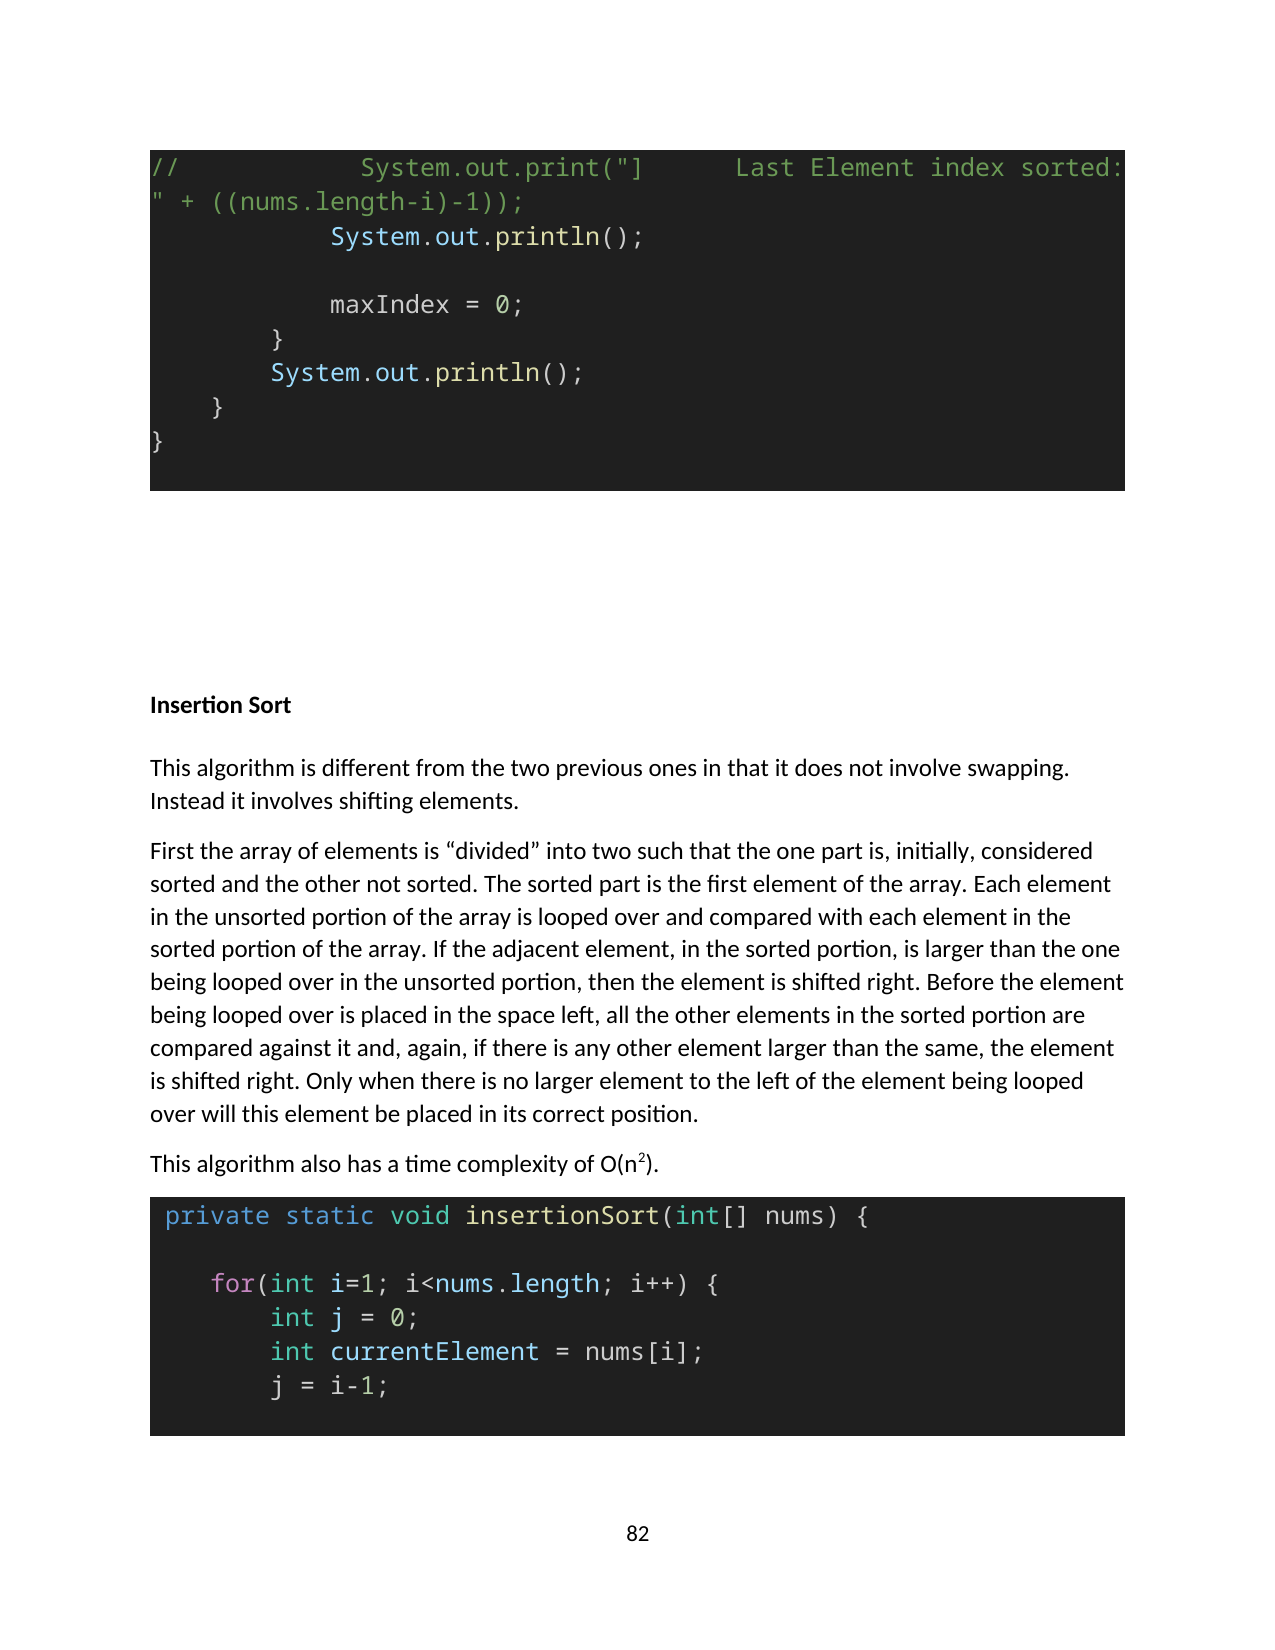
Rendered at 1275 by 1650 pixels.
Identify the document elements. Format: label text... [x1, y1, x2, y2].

text } [150, 422, 1125, 457]
text private static void insertionSort(int[] nums) { [150, 1197, 1125, 1231]
text This algorithm also has a time complexity of O(n2). [150, 1148, 1125, 1178]
text j = i-1; [150, 1368, 1125, 1402]
text maxIndex = 0; [150, 286, 1125, 320]
text System.out.println(); [150, 218, 1125, 252]
text for(int i=1; i<nums.length; i++) { [150, 1266, 1125, 1299]
text int currentElement = nums[i]; [150, 1334, 1125, 1368]
text This algorithm is different from the two previous ones in that it does not involve swapping. Instead it involves shifting elements. [150, 752, 1125, 816]
text int j = 0; [150, 1299, 1125, 1334]
text } [150, 388, 1125, 422]
text } [150, 320, 1125, 354]
text // System.out.print("] Last Element index sorted: " + ((nums.length-i)-1)); [150, 150, 1125, 218]
subtitle Insertion Sort [150, 689, 1125, 719]
text System.out.println(); [150, 354, 1125, 388]
text First the array of elements is “divided” into two such that the one part is, initially, considered sorted and the other not sorted. The sorted part is the first element of the array. Each element in the unsorted portion of the array is looped over and compared with each element in the sorted portion of the array. If the adjacent element, in the sorted portion, is larger than the one being looped over in the unsorted portion, then the element is shifted right. Before the element being looped over is placed in the space left, all the other elements in the sorted portion are compared against it and, again, if there is any other element larger than the same, the element is shifted right. Only when there is no larger element to the left of the element being looped over will this element be placed in its correct position. [150, 835, 1125, 1129]
